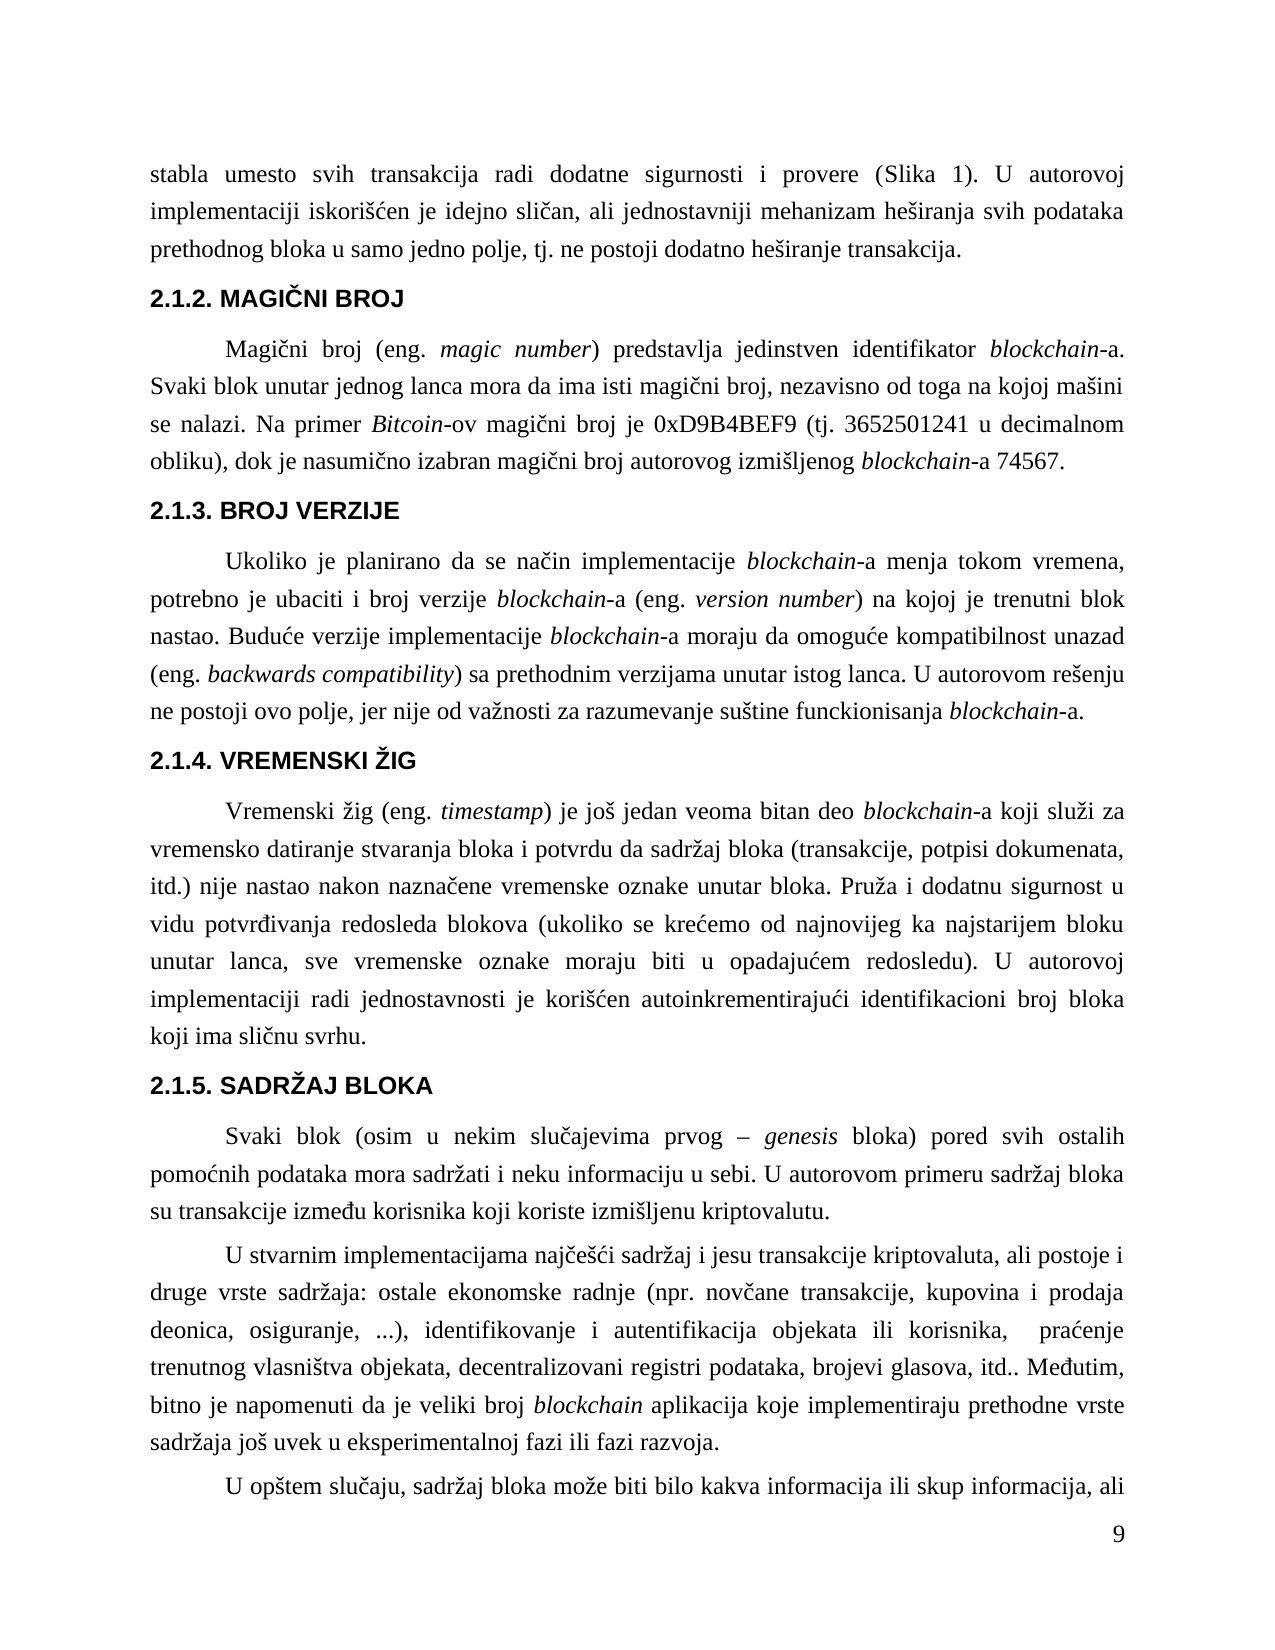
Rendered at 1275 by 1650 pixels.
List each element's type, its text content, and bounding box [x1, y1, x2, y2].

text Svaki blok (osim u nekim slučajevima prvog – genesis bloka) pored svih ostalih pomoćnih podataka mora sadržati i neku informaciju u sebi. U autorovom primeru sadržaj bloka su transakcije između korisnika koji koriste izmišljenu kriptovalutu. [150, 1112, 1125, 1225]
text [150, 150, 1125, 262]
subtitle Vremenski Žig [150, 737, 1125, 775]
subtitle Magični Broj [150, 275, 1125, 312]
text Vremenski žig (eng. timestamp) je još jedan veoma bitan deo blockchain-a koji služi za vremensko datiranje stvaranja bloka i potvrdu da sadržaj bloka (transakcije, potpisi dokumenata, itd.) nije nastao nakon naznačene vremenske oznake unutar bloka. Pruža i dodatnu sigurnost u vidu potvrđivanja redosleda blokova (ukoliko se krećemo od najnovijeg ka najstarijem bloku unutar lanca, sve vremenske oznake moraju biti u opadajućem redosledu). U autorovoj implementaciji radi jednostavnosti je korišćen autoinkrementirajući identifikacioni broj bloka koji ima sličnu svrhu. [150, 787, 1125, 1050]
text Magični broj (eng. magic number) predstavlja jedinstven identifikator blockchain-a. Svaki blok unutar jednog lanca mora da ima isti magični broj, nezavisno od toga na kojoj mašini se nalazi. Na primer Bitcoin-ov magični broj je 0xD9B4BEF9 (tj. 3652501241 u decimalnom obliku), dok je nasumično izabran magični broj autorovog izmišljenog blockchain-a 74567. [150, 325, 1125, 475]
text Ukoliko je planirano da se način implementacije blockchain-a menja tokom vremena, potrebno je ubaciti i broj verzije blockchain-a (eng. version number) na kojoj je trenutni blok nastao. Buduće verzije implementacije blockchain-a moraju da omoguće kompatibilnost unazad (eng. backwards compatibility) sa prethodnim verzijama unutar istog lanca. U autorovom rešenju ne postoji ovo polje, jer nije od važnosti za razumevanje suštine funckionisanja blockchain-a. [150, 537, 1125, 725]
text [150, 1462, 1125, 1500]
text U stvarnim implementacijama najčešći sadržaj i jesu transakcije kriptovaluta, ali postoje i druge vrste sadržaja: ostale ekonomske radnje (npr. novčane transakcije, kupovina i prodaja deonica, osiguranje, ...), identifikovanje i autentifikacija objekata ili korisnika, praćenje trenutnog vlasništva objekata, decentralizovani registri podataka, brojevi glasova, itd.. Međutim, bitno je napomenuti da je veliki broj blockchain aplikacija koje implementiraju prethodne vrste sadržaja još uvek u eksperimentalnoj fazi ili fazi razvoja. [150, 1231, 1125, 1456]
subtitle Broj Verzije [150, 487, 1125, 525]
subtitle Sadržaj Bloka [150, 1062, 1125, 1100]
